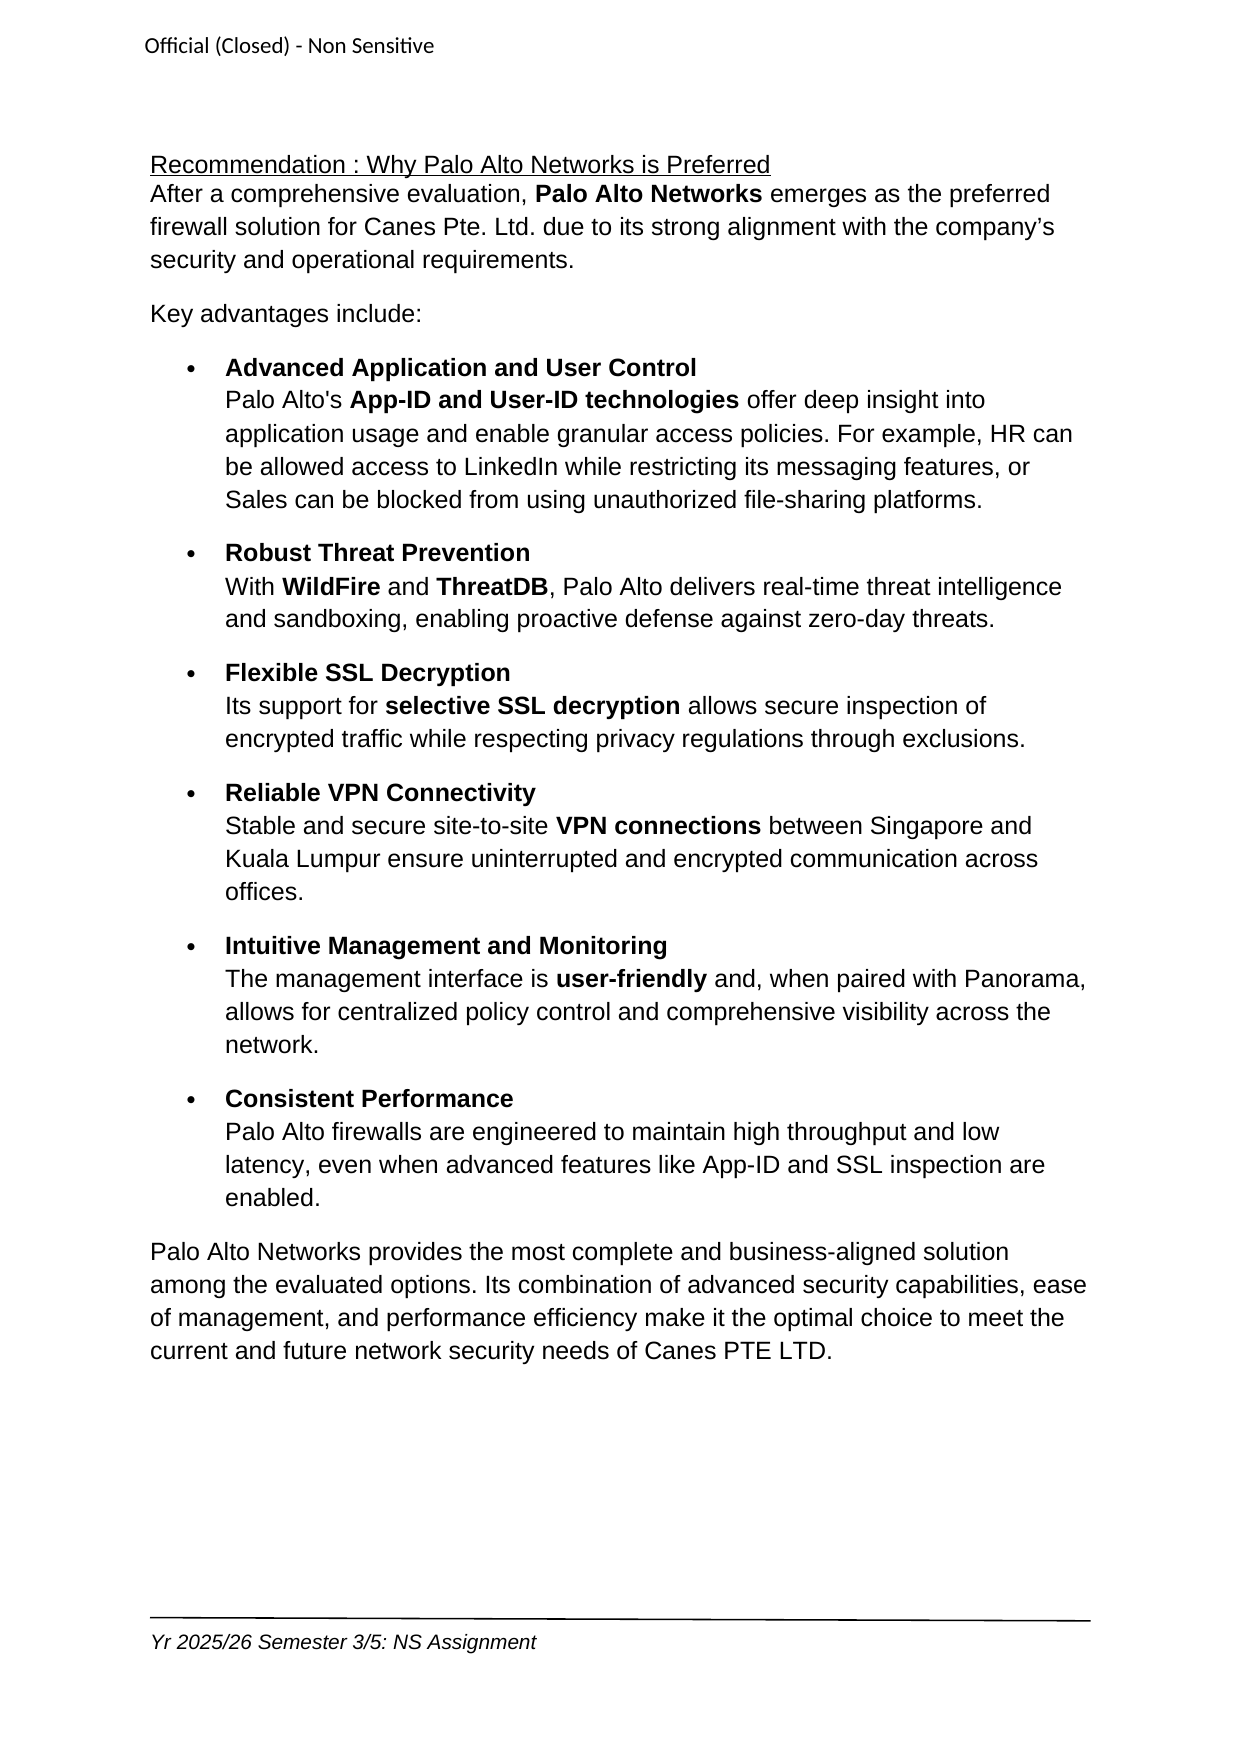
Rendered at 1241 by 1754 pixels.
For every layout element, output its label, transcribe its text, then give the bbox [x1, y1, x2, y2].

list Consistent Performance Palo Alto firewalls are engineered to maintain high throughput and low latency, even when advanced features like App-ID and SSL inspection are enabled. [187, 1084, 1090, 1212]
list Flexible SSL Decryption Its support for selective SSL decryption allows secure inspection of encrypted traffic while respecting privacy regulations through exclusions. [187, 658, 1090, 753]
text Key advantages include: [150, 299, 1090, 327]
subtitle Recommendation : Why Palo Alto Networks is Preferred [150, 150, 1090, 179]
text Palo Alto Networks provides the most complete and business-aligned solution among the evaluated options. Its combination of advanced security capabilities, ease of management, and performance efficiency make it the optimal choice to meet the current and future network security needs of Canes PTE LTD. [150, 1237, 1090, 1365]
list Robust Threat Prevention With WildFire and ThreatDB, Palo Alto delivers real-time threat intelligence and sandboxing, enabling proactive defense against zero-day threats. [187, 538, 1090, 633]
list Reliable VPN Connectivity Stable and secure site-to-site VPN connections between Singapore and Kuala Lumpur ensure uninterrupted and encrypted communication across offices. [187, 778, 1090, 906]
list Advanced Application and User Control Palo Alto's App-ID and User-ID technologies offer deep insight into application usage and enable granular access policies. For example, HR can be allowed access to LinkedIn while restricting its messaging features, or Sales can be blocked from using unauthorized file-sharing platforms. [187, 352, 1090, 513]
text After a comprehensive evaluation, Palo Alto Networks emerges as the preferred firewall solution for Canes Pte. Ltd. due to its strong alignment with the company’s security and operational requirements. [150, 179, 1090, 273]
list Intuitive Management and Monitoring The management interface is user-friendly and, when paired with Panorama, allows for centralized policy control and comprehensive visibility across the network. [187, 931, 1090, 1059]
